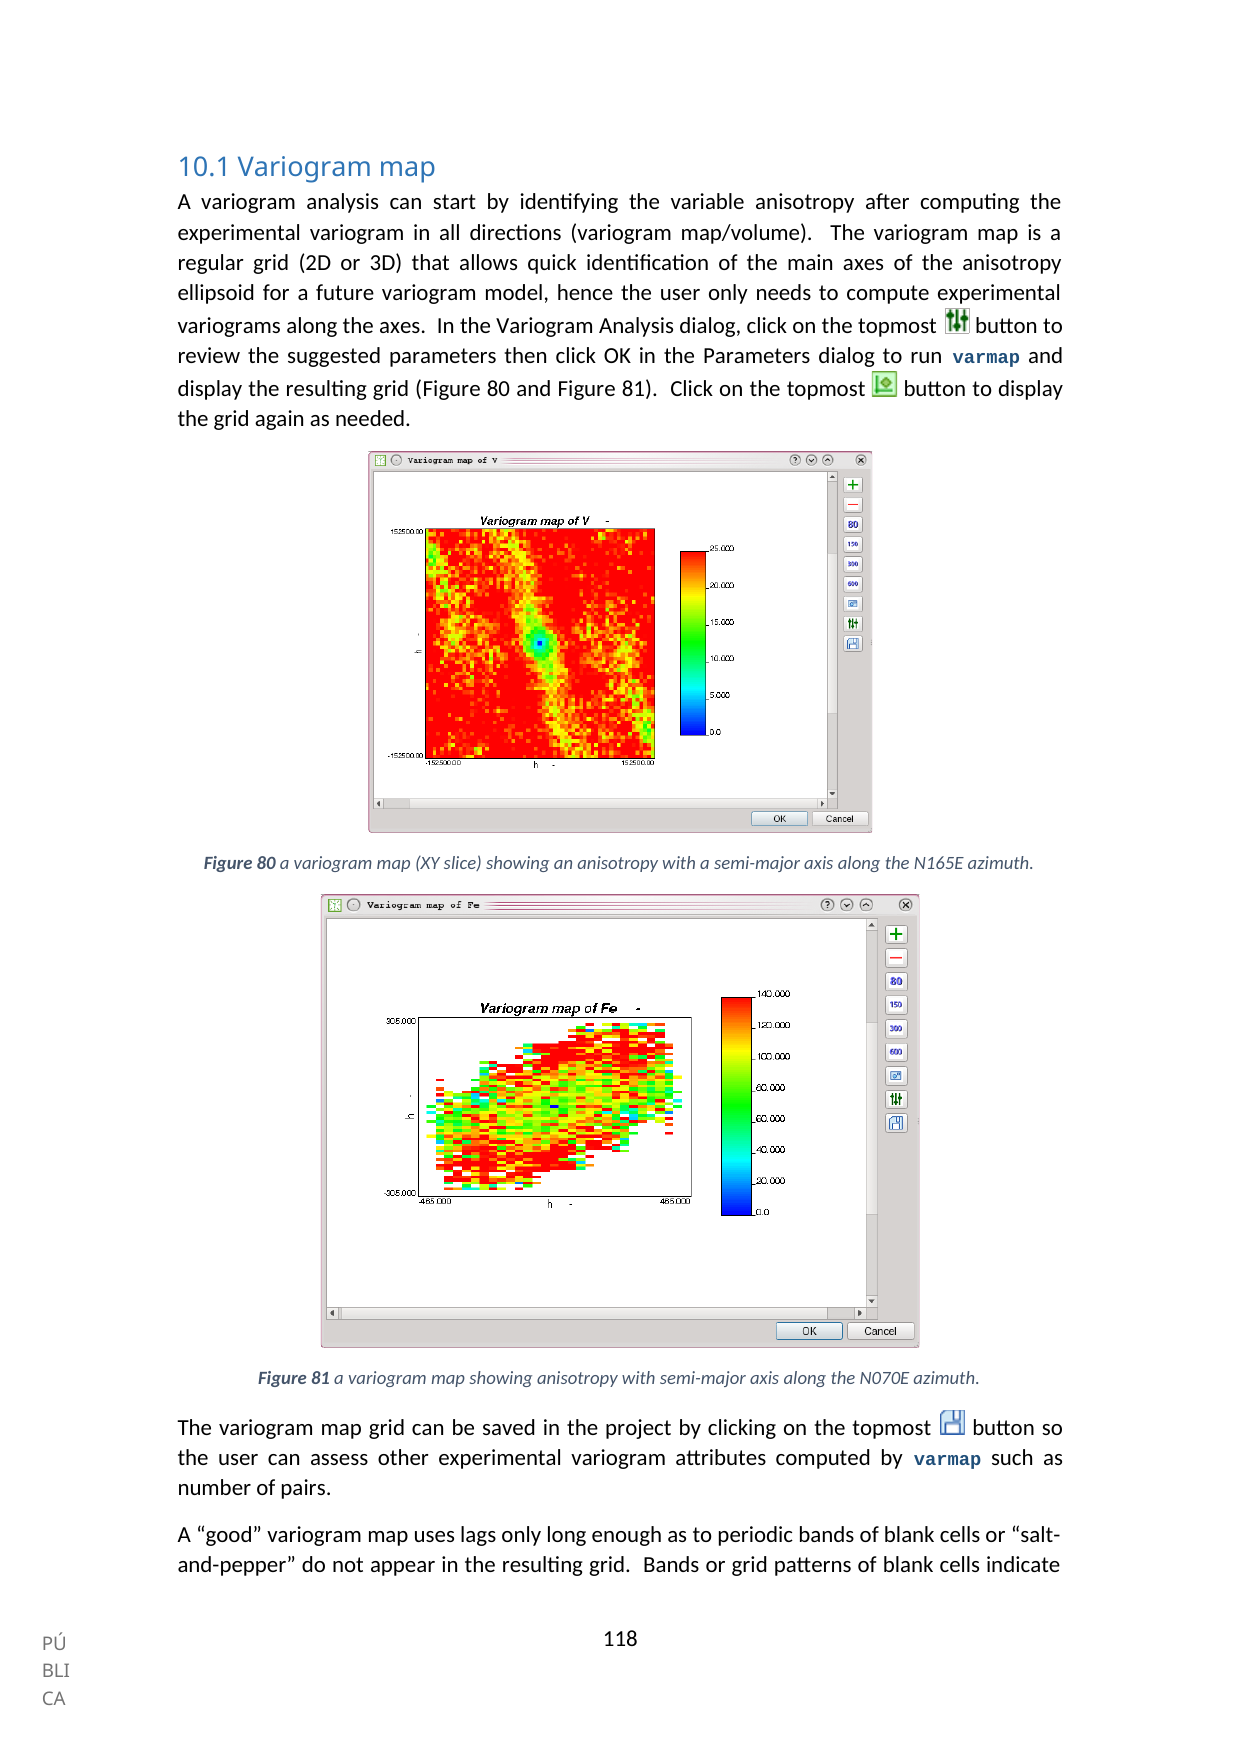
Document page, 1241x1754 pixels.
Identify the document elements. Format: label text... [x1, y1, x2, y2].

subtitle Variogram map [177, 148, 1063, 184]
text A variogram analysis can start by identifying the variable anisotropy after computing the experimental variogram in all directions (variogram map/volume). The variogram map is a regular grid (2D or 3D) that allows quick identification of the main axes of the anisotropy ellipsoid for a future variogram model, hence the user only needs to compute experimental variograms along the axes. In the Variogram Analysis dialog, click on the topmost button to review the suggested parameters then click OK in the Parameters dialog to run varmap and display the resulting grid (Figure 79 and Figure 80). Click on the topmost button to display the grid again as needed. [177, 187, 1063, 432]
picture [368, 451, 873, 833]
picture [940, 1410, 965, 1435]
text The variogram map grid can be saved in the project by clicking on the topmost button so the user can assess other experimental variogram attributes computed by varmap such as number of pairs. [177, 1410, 1063, 1501]
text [177, 1520, 1063, 1578]
text Figure 80 a variogram map (XY slice) showing an anisotropy with a semi-major axis along the N165E azimuth. [177, 851, 1063, 874]
picture [946, 309, 969, 333]
text Figure 81 a variogram map showing anisotropy with semi-major axis along the N070E azimuth. [177, 1366, 1063, 1389]
picture [320, 894, 920, 1348]
picture [871, 371, 898, 397]
